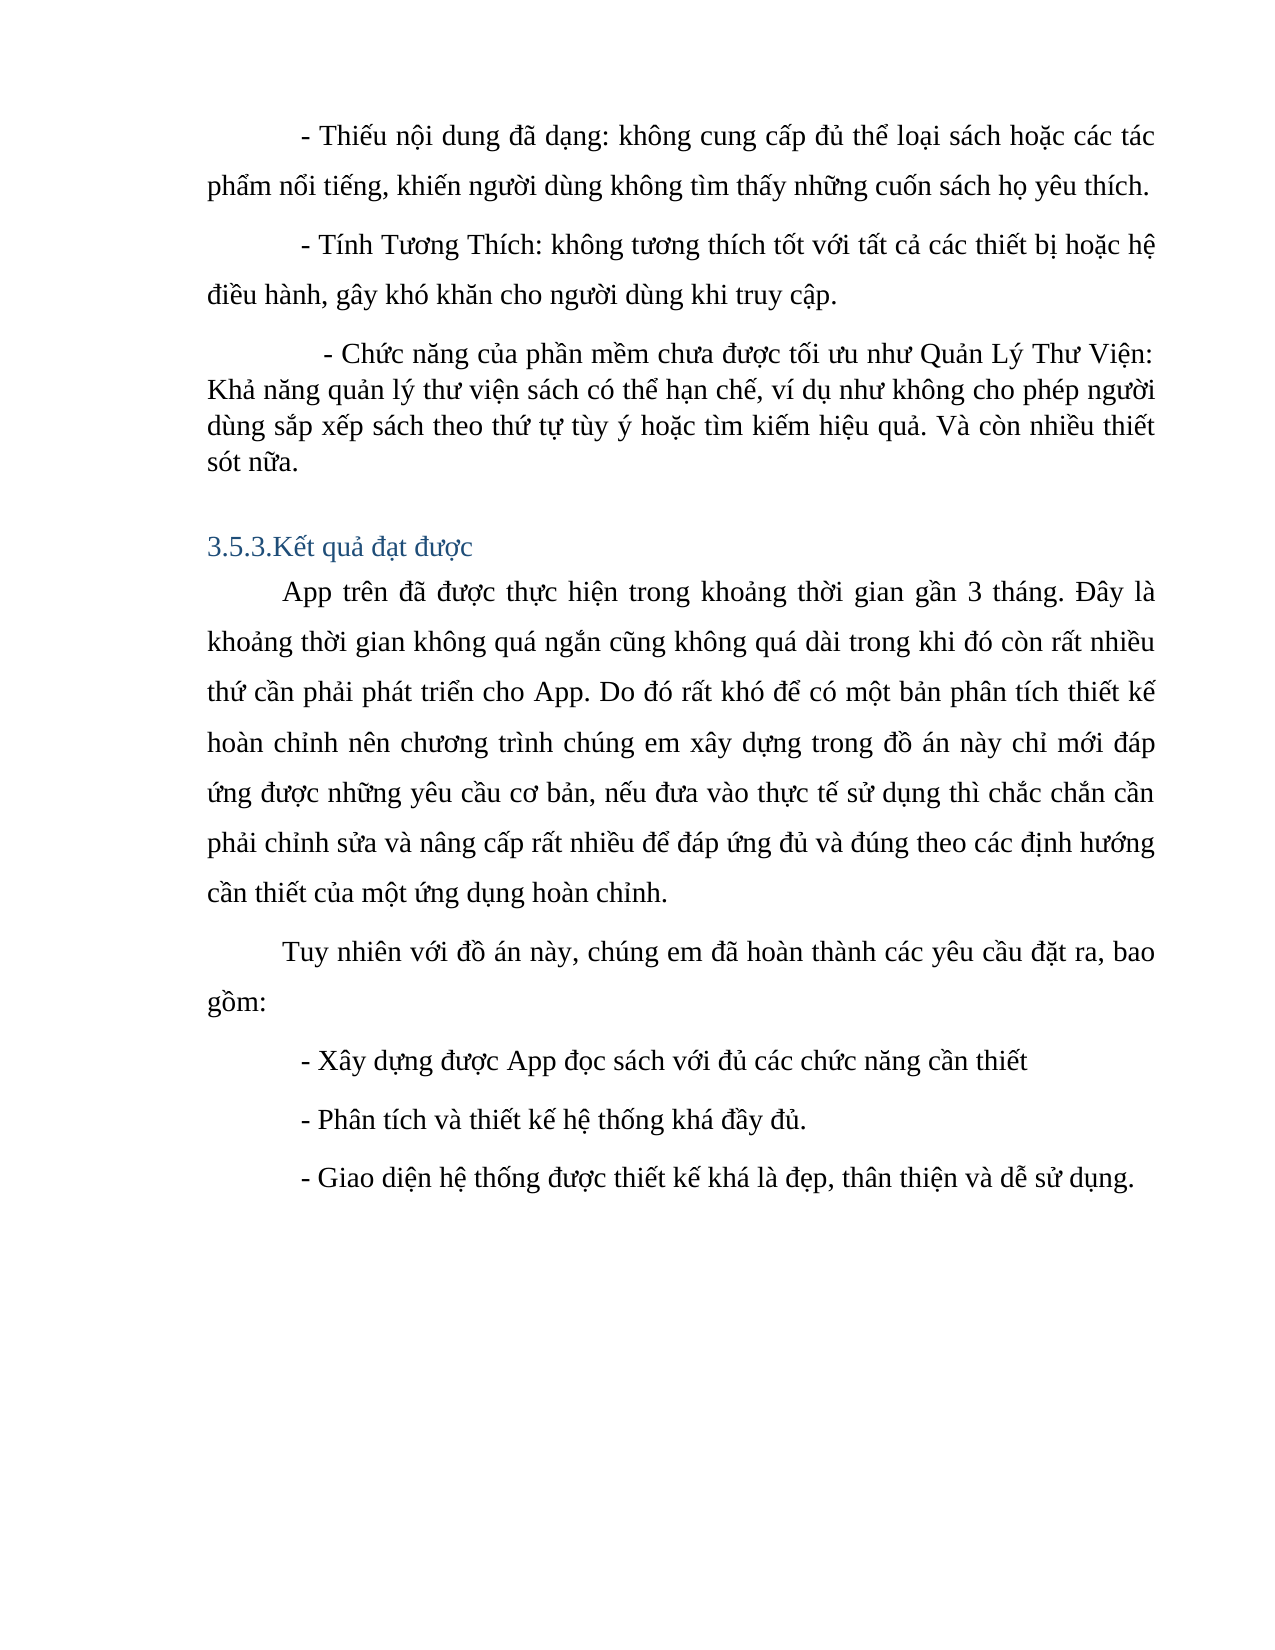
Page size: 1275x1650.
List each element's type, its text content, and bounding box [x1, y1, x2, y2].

subtitle 3.5.3.Kết quả đạt được [207, 529, 1157, 563]
text Tuy nhiên với đồ án này, chúng em đã hoàn thành các yêu cầu đặt ra, bao gồm: [207, 934, 1157, 1018]
text - Xây dựng được App đọc sách với đủ các chức năng cần thiết [207, 1043, 1157, 1077]
text - Thiếu nội dung đã dạng: không cung cấp đủ thể loại sách hoặc các tác phẩm nổi tiếng, khiến người dùng không tìm thấy những cuốn sách họ yêu thích. [207, 118, 1157, 202]
text - Giao diện hệ thống được thiết kế khá là đẹp, thân thiện và dễ sử dụng. [207, 1161, 1157, 1194]
text - Tính Tương Thích: không tương thích tốt với tất cả các thiết bị hoặc hệ điều hành, gây khó khăn cho người dùng khi truy cập. [207, 227, 1157, 311]
text - Phân tích và thiết kế hệ thống khá đầy đủ. [207, 1102, 1157, 1135]
text - Chức năng của phần mềm chưa được tối ưu như Quản Lý Thư Viện: Khả năng quản lý thư viện sách có thể hạn chế, ví dụ như không cho phép người dùng sắp xếp sách theo thứ tự tùy ý hoặc tìm kiếm hiệu quả. Và còn nhiều thiết sót nữa. [207, 336, 1157, 478]
text App trên đã được thực hiện trong khoảng thời gian gần 3 tháng. Đây là khoảng thời gian không quá ngắn cũng không quá dài trong khi đó còn rất nhiều thứ cần phải phát triển cho App. Do đó rất khó để có một bản phân tích thiết kế hoàn chỉnh nên chương trình chúng em xây dựng trong đồ án này chỉ mới đáp ứng được những yêu cầu cơ bản, nếu đưa vào thực tế sử dụng thì chắc chắn cần phải chỉnh sửa và nâng cấp rất nhiều để đáp ứng đủ và đúng theo các định hướng cần thiết của một ứng dụng hoàn chỉnh. [207, 574, 1157, 909]
